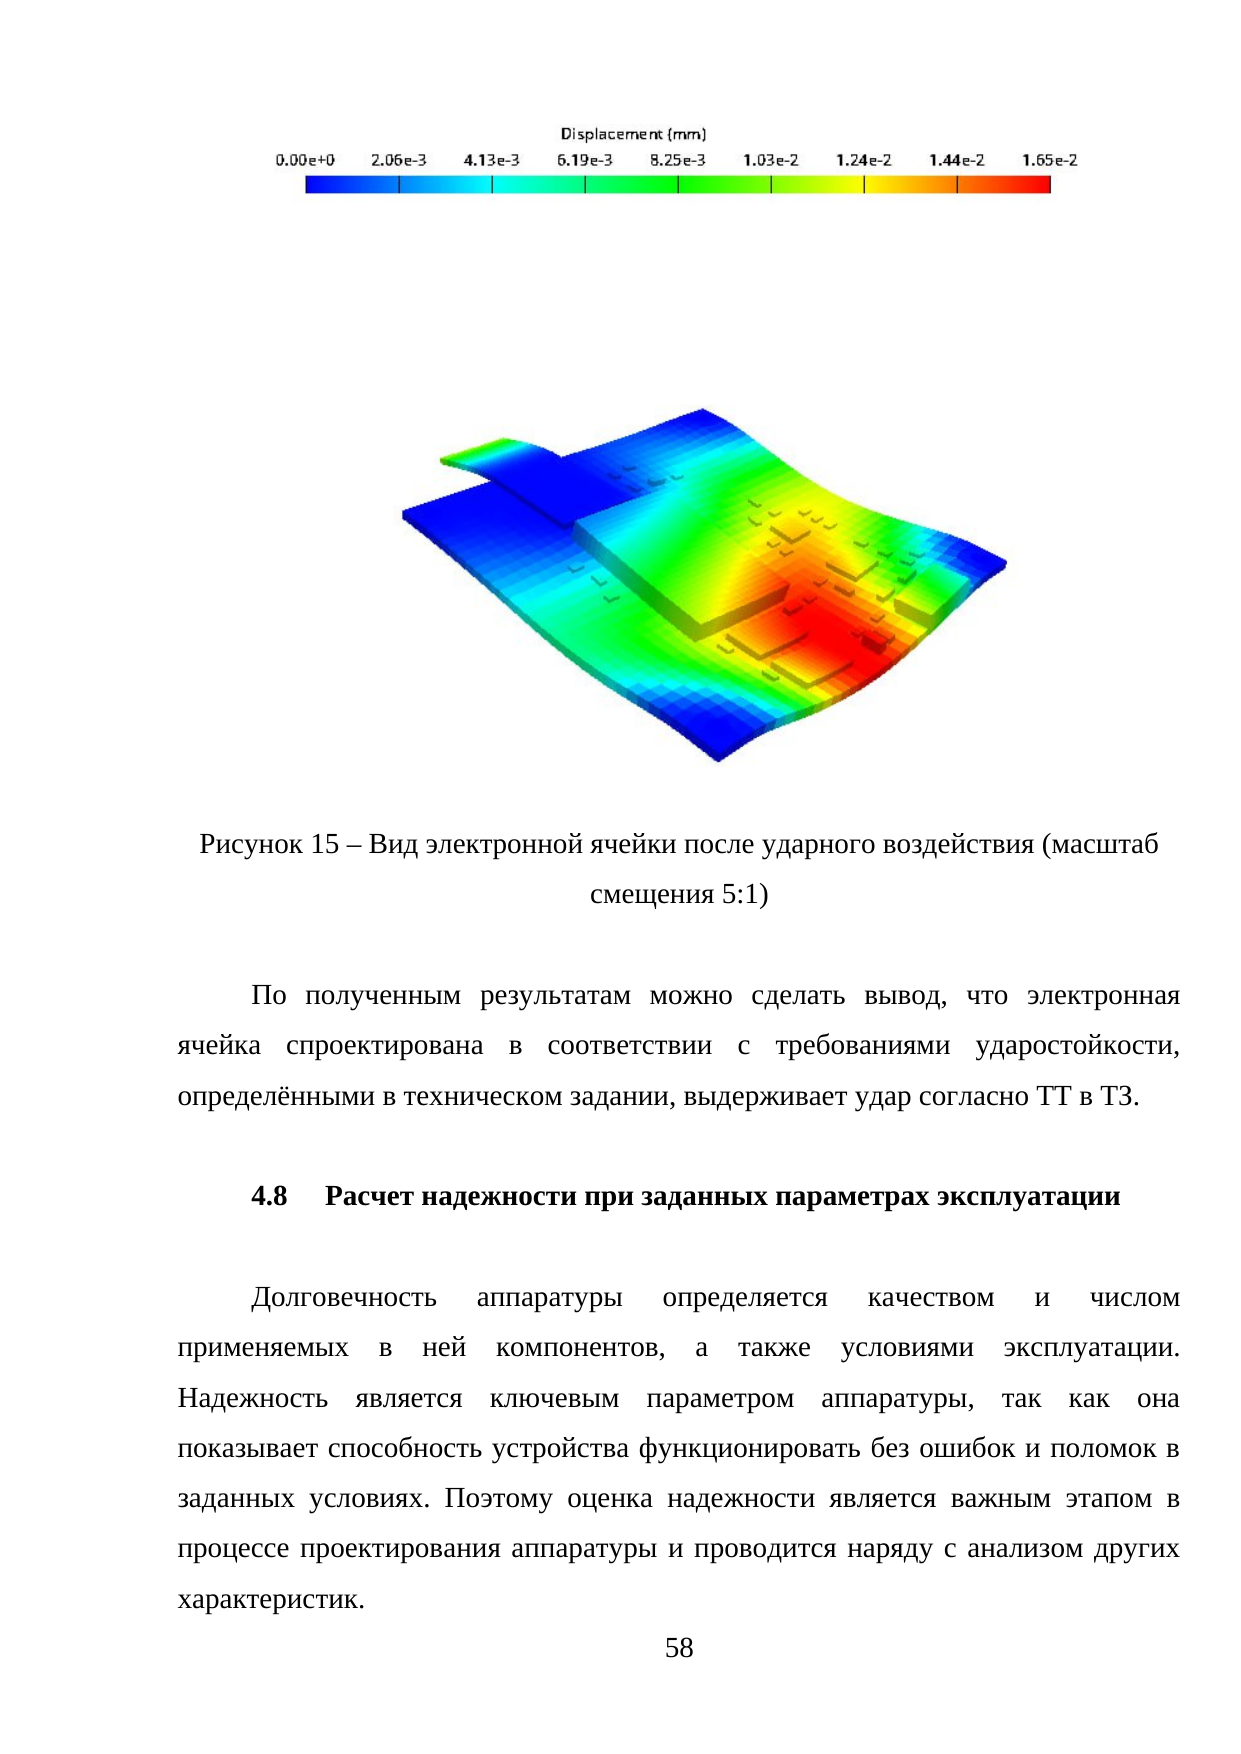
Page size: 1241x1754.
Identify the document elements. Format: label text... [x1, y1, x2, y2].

subtitle 4.8 Расчет надежности при заданных параметрах эксплуатации [177, 1178, 1181, 1212]
text Рисунок 15 – Вид электронной ячейки после ударного воздействия (масштаб смещения 5:1) [177, 826, 1181, 910]
text По полученным результатам можно сделать вывод, что электронная ячейка спроектирована в соответствии с требованиями ударостойкости, определёнными в техническом задании, выдерживает удар согласно ТТ в ТЗ. [177, 977, 1181, 1111]
text Долговечность аппаратуры определяется качеством и числом применяемых в ней компонентов, а также условиями эксплуатации. Надежность является ключевым параметром аппаратуры, так как она показывает способность устройства функционировать без ошибок и поломок в заданных условиях. Поэтому оценка надежности является важным этапом в процессе проектирования аппаратуры и проводится наряду с анализом других характеристик. [177, 1279, 1181, 1614]
picture [273, 124, 1085, 810]
